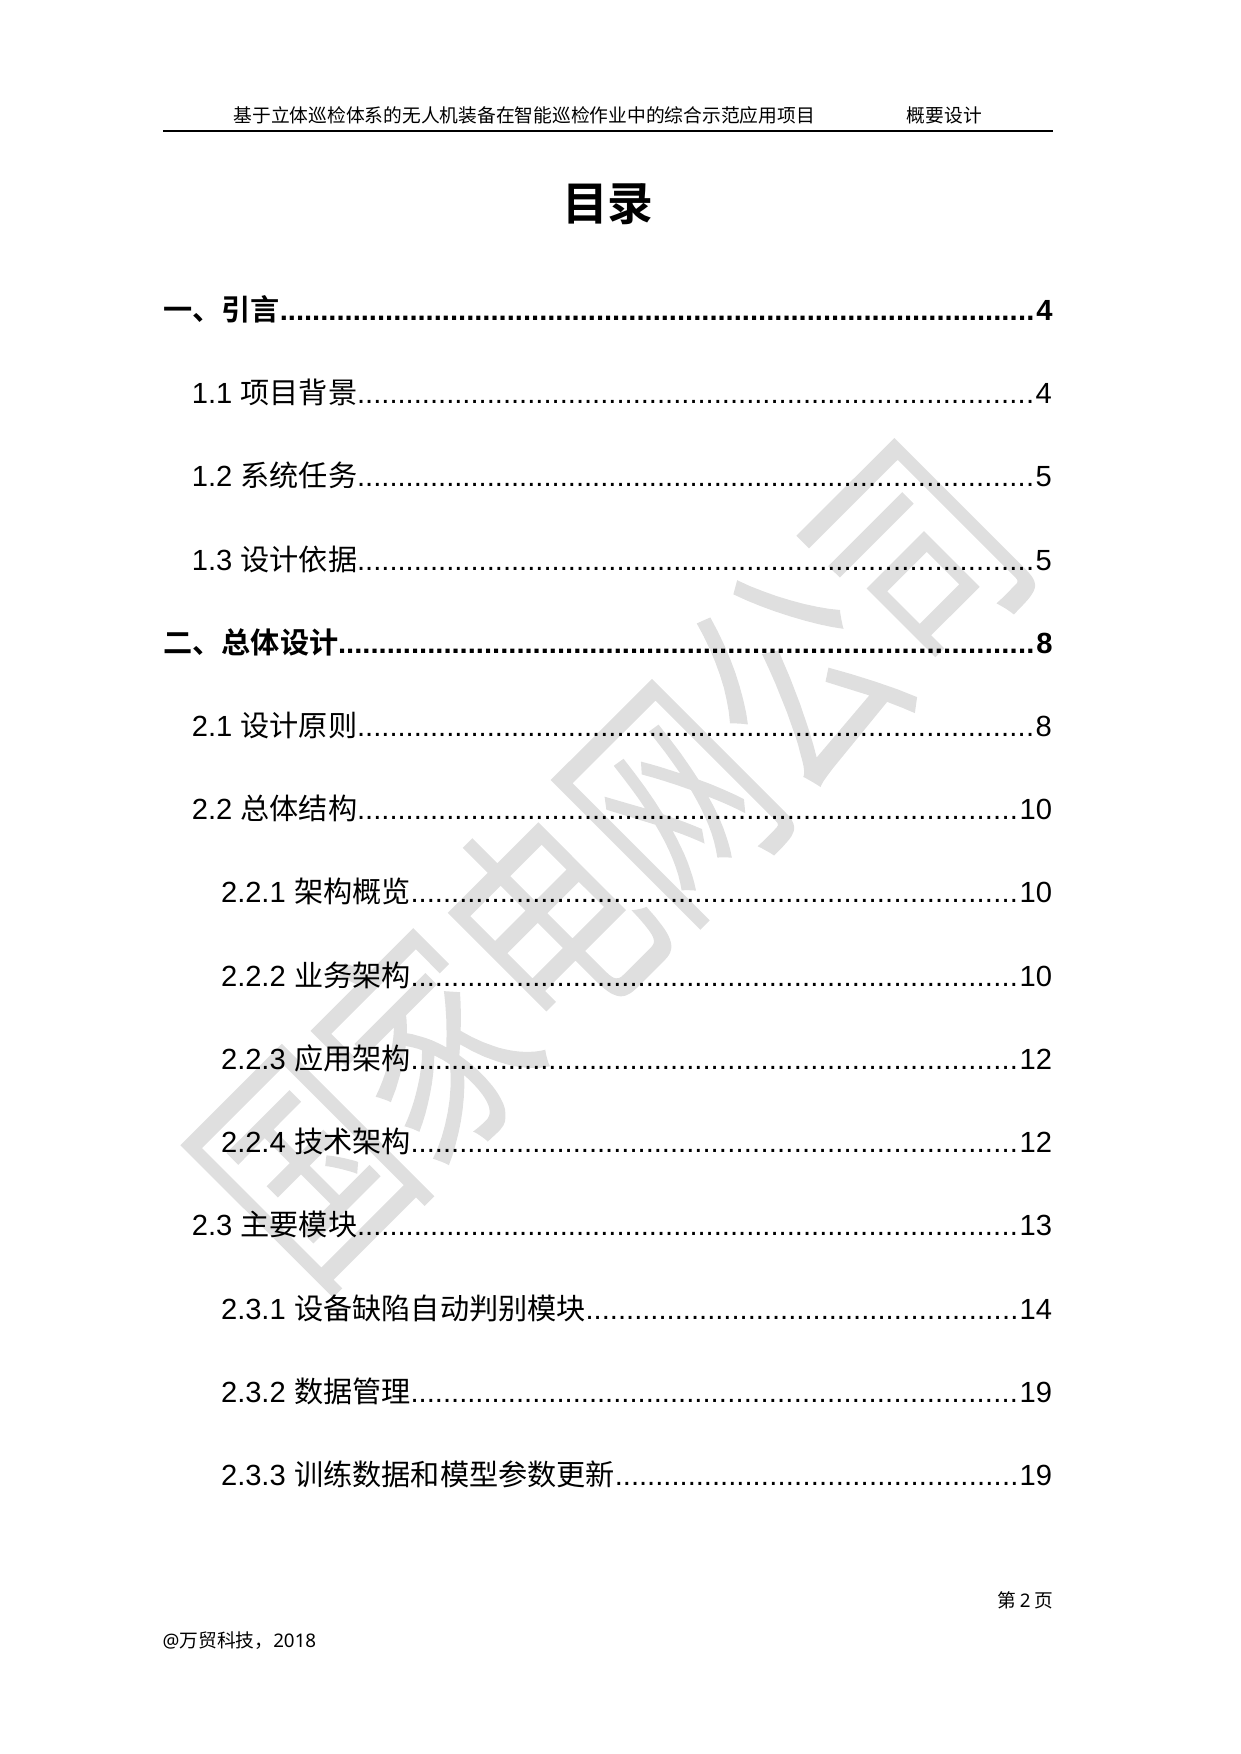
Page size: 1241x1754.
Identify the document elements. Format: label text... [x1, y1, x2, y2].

text 2.3.2 数据管理 19 [221, 1368, 1053, 1411]
text 目录 [162, 167, 1053, 233]
text 2.3.1 设备缺陷自动判别模块 14 [221, 1285, 1053, 1327]
text 2.3 主要模块 13 [192, 1202, 1053, 1244]
text 2.2.3 应用架构 12 [221, 1036, 1053, 1078]
text 1.3 设计依据 5 [192, 536, 1053, 578]
text 二、总体设计 8 [162, 619, 1053, 662]
text 一、引言 4 [162, 286, 1053, 329]
text 2.2.2 业务架构 10 [221, 952, 1053, 994]
text 2.2.1 架构概览 10 [221, 869, 1053, 911]
text 2.2 总体结构 10 [192, 786, 1053, 828]
text 1.1 项目背景 4 [192, 370, 1053, 412]
text 2.2.4 技术架构 12 [221, 1119, 1053, 1161]
text 2.3.3 训练数据和模型参数更新 19 [221, 1452, 1053, 1494]
text 1.2 系统任务 5 [192, 453, 1053, 495]
text 2.1 设计原则 8 [192, 703, 1053, 745]
